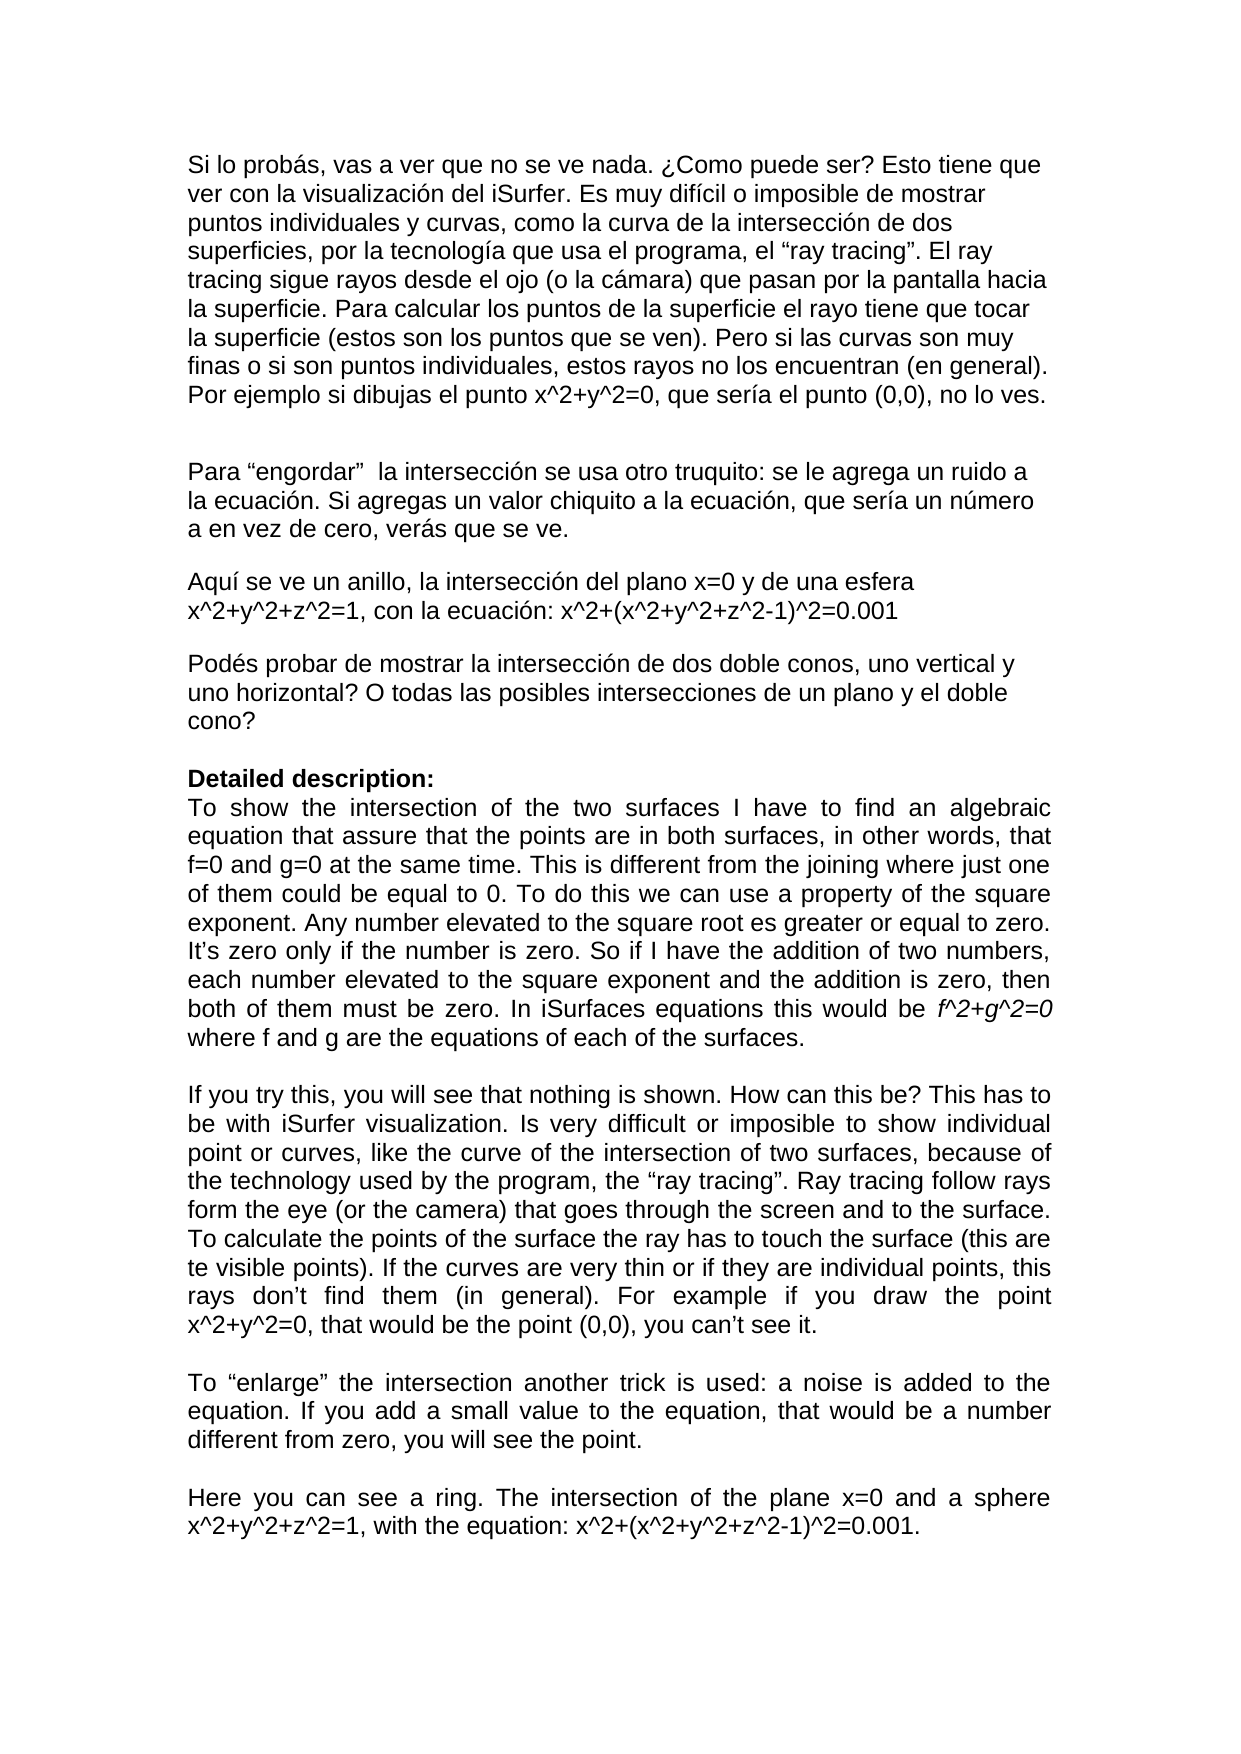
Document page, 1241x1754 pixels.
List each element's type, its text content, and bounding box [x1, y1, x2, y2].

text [187, 150, 1053, 764]
text Detailed description: [187, 764, 1053, 792]
text To show the intersection of the two surfaces I have to find an algebraic equation that assure that the points are in both surfaces, in other words, that f=0 and g=0 at the same time. This is different from the joining where just one of them could be equal to 0. To do this we can use a property of the square exponent. Any number elevated to the square root es greater or equal to zero. It’s zero only if the number is zero. So if I have the addition of two numbers, each number elevated to the square exponent and the addition is zero, then both of them must be zero. In iSurfaces equations this would be f^2+g^2=0 where f and g are the equations of each of the surfaces. [187, 792, 1053, 1051]
text Here you can see a ring. The intersection of the plane x=0 and a sphere x^2+y^2+z^2=1, with the equation: x^2+(x^2+y^2+z^2-1)^2=0.001. [187, 1482, 1053, 1540]
text If you try this, you will see that nothing is shown. How can this be? This has to be with iSurfer visualization. Is very difficult or imposible to show individual point or curves, like the curve of the intersection of two surfaces, because of the technology used by the program, the “ray tracing”. Ray tracing follow rays form the eye (or the camera) that goes through the screen and to the surface. To calculate the points of the surface the ray has to touch the surface (this are te visible points). If the curves are very thin or if they are individual points, this rays don’t find them (in general). For example if you draw the point x^2+y^2=0, that would be the point (0,0), you can’t see it. [187, 1080, 1053, 1339]
text To “enlarge” the intersection another trick is used: a noise is added to the equation. If you add a small value to the equation, that would be a number different from zero, you will see the point. [187, 1367, 1053, 1454]
